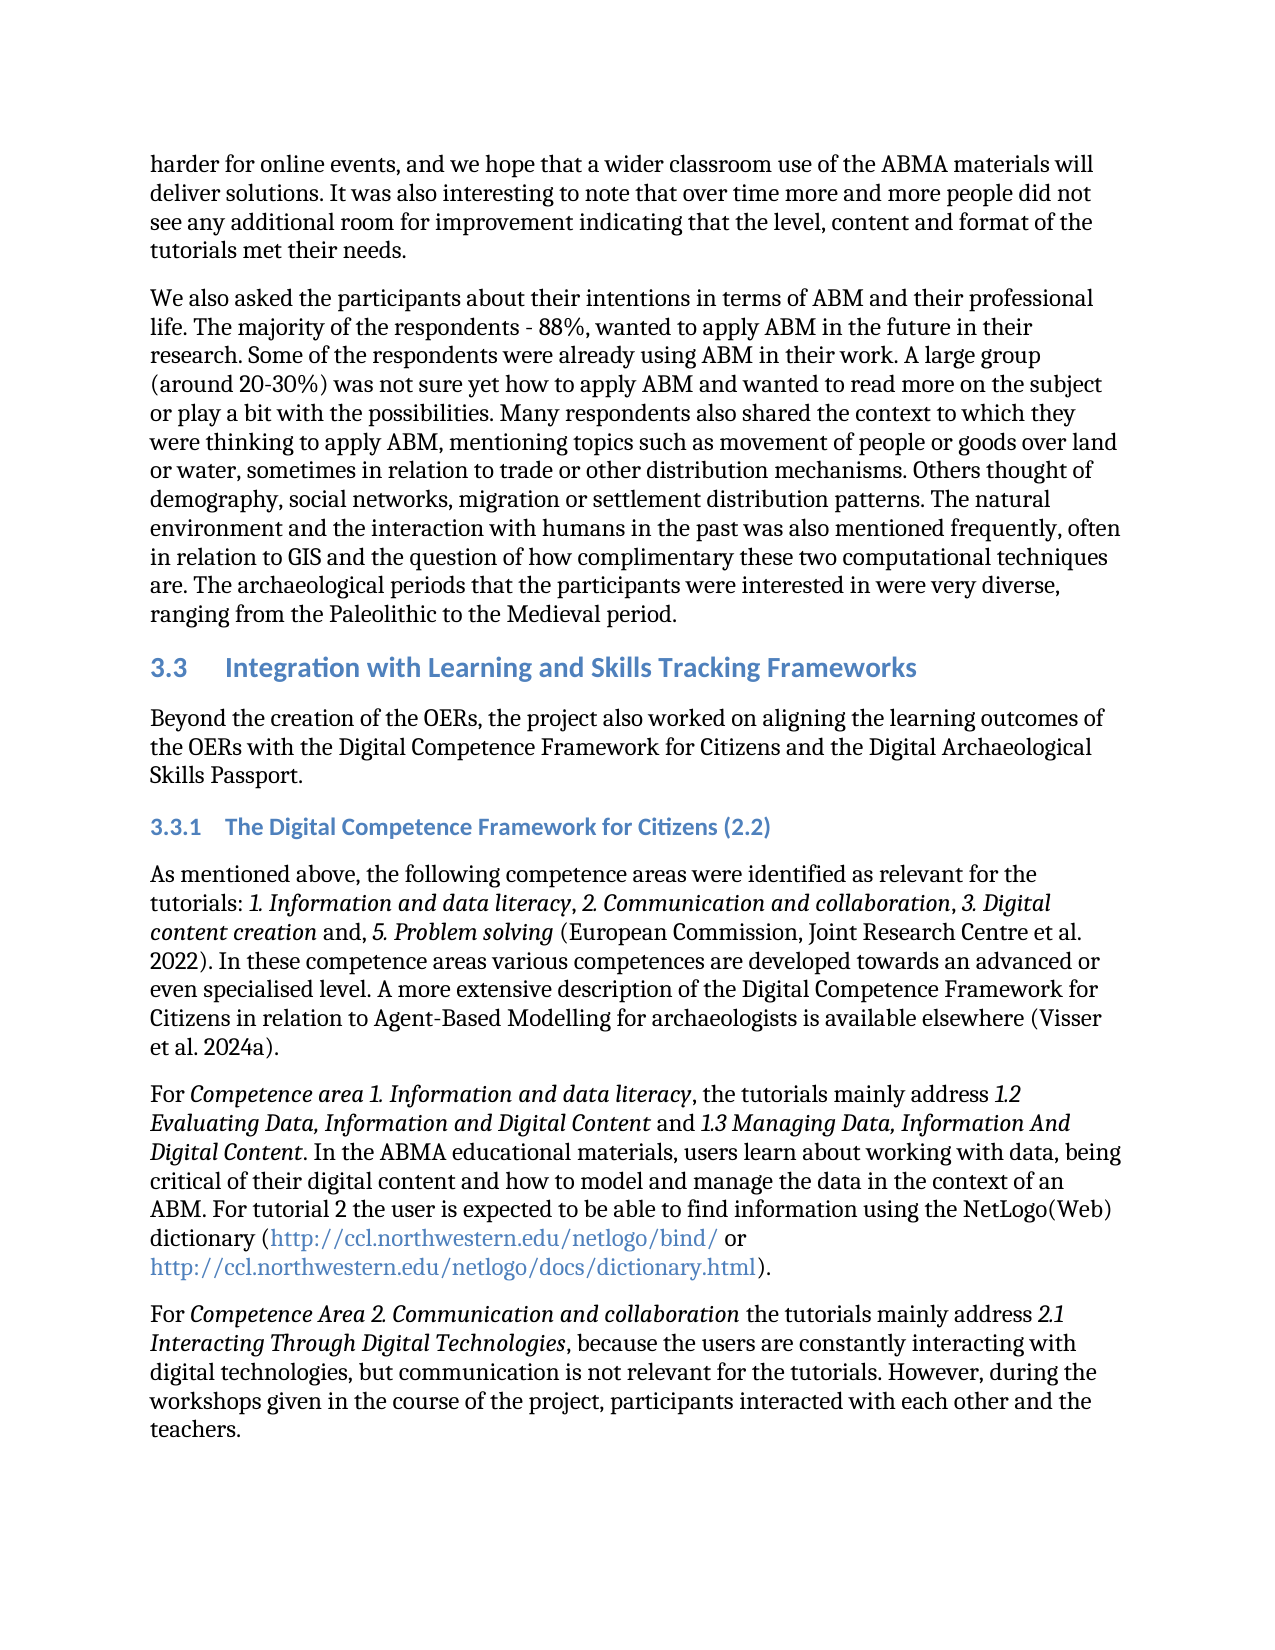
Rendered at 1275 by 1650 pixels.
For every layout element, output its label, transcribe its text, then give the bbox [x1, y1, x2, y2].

subtitle 3.3.1 The Digital Competence Framework for Citizens (2.2) [150, 811, 1125, 842]
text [150, 150, 1125, 265]
text As mentioned above, the following competence areas were identified as relevant for the tutorials: 1. Information and data literacy, 2. Communication and collaboration, 3. Digital content creation and, 5. Problem solving (European Commission, Joint Research Centre et al. 2022). In these competence areas various competences are developed towards an advanced or even specialised level. A more extensive description of the Digital Competence Framework for Citizens in relation to Agent-Based Modelling for archaeologists is available elsewhere (Visser et al. 2024a). [150, 860, 1125, 1062]
text For Competence Area 2. Communication and collaboration the tutorials mainly address 2.1 Interacting Through Digital Technologies, because the users are constantly interacting with digital technologies, but communication is not relevant for the tutorials. However, during the workshops given in the course of the project, participants interacted with each other and the teachers. [150, 1300, 1125, 1444]
text Beyond the creation of the OERs, the project also worked on aligning the learning outcomes of the OERs with the Digital Competence Framework for Citizens and the Digital Archaeological Skills Passport. [150, 704, 1125, 790]
subtitle 3.3 Integration with Learning and Skills Tracking Frameworks [150, 649, 1125, 685]
text We also asked the participants about their intentions in terms of ABM and their professional life. The majority of the respondents - 88%, wanted to apply ABM in the future in their research. Some of the respondents were already using ABM in their work. A large group (around 20-30%) was not sure yet how to apply ABM and wanted to read more on the subject or play a bit with the possibilities. Many respondents also shared the context to which they were thinking to apply ABM, mentioning topics such as movement of people or goods over land or water, sometimes in relation to trade or other distribution mechanisms. Others thought of demography, social networks, migration or settlement distribution patterns. The natural environment and the interaction with humans in the past was also mentioned frequently, often in relation to GIS and the question of how complimentary these two computational techniques are. The archaeological periods that the participants were interested in were very diverse, ranging from the Paleolithic to the Medieval period. [150, 284, 1125, 629]
text For Competence area 1. Information and data literacy, the tutorials mainly address 1.2 Evaluating Data, Information and Digital Content and 1.3 Managing Data, Information And Digital Content. In the ABMA educational materials, users learn about working with data, being critical of their digital content and how to model and manage the data in the context of an ABM. For tutorial 2 the user is expected to be able to find information using the NetLogo(Web) dictionary (http://ccl.northwestern.edu/netlogo/bind/ or http://ccl.northwestern.edu/netlogo/docs/dictionary.html). [150, 1080, 1125, 1282]
